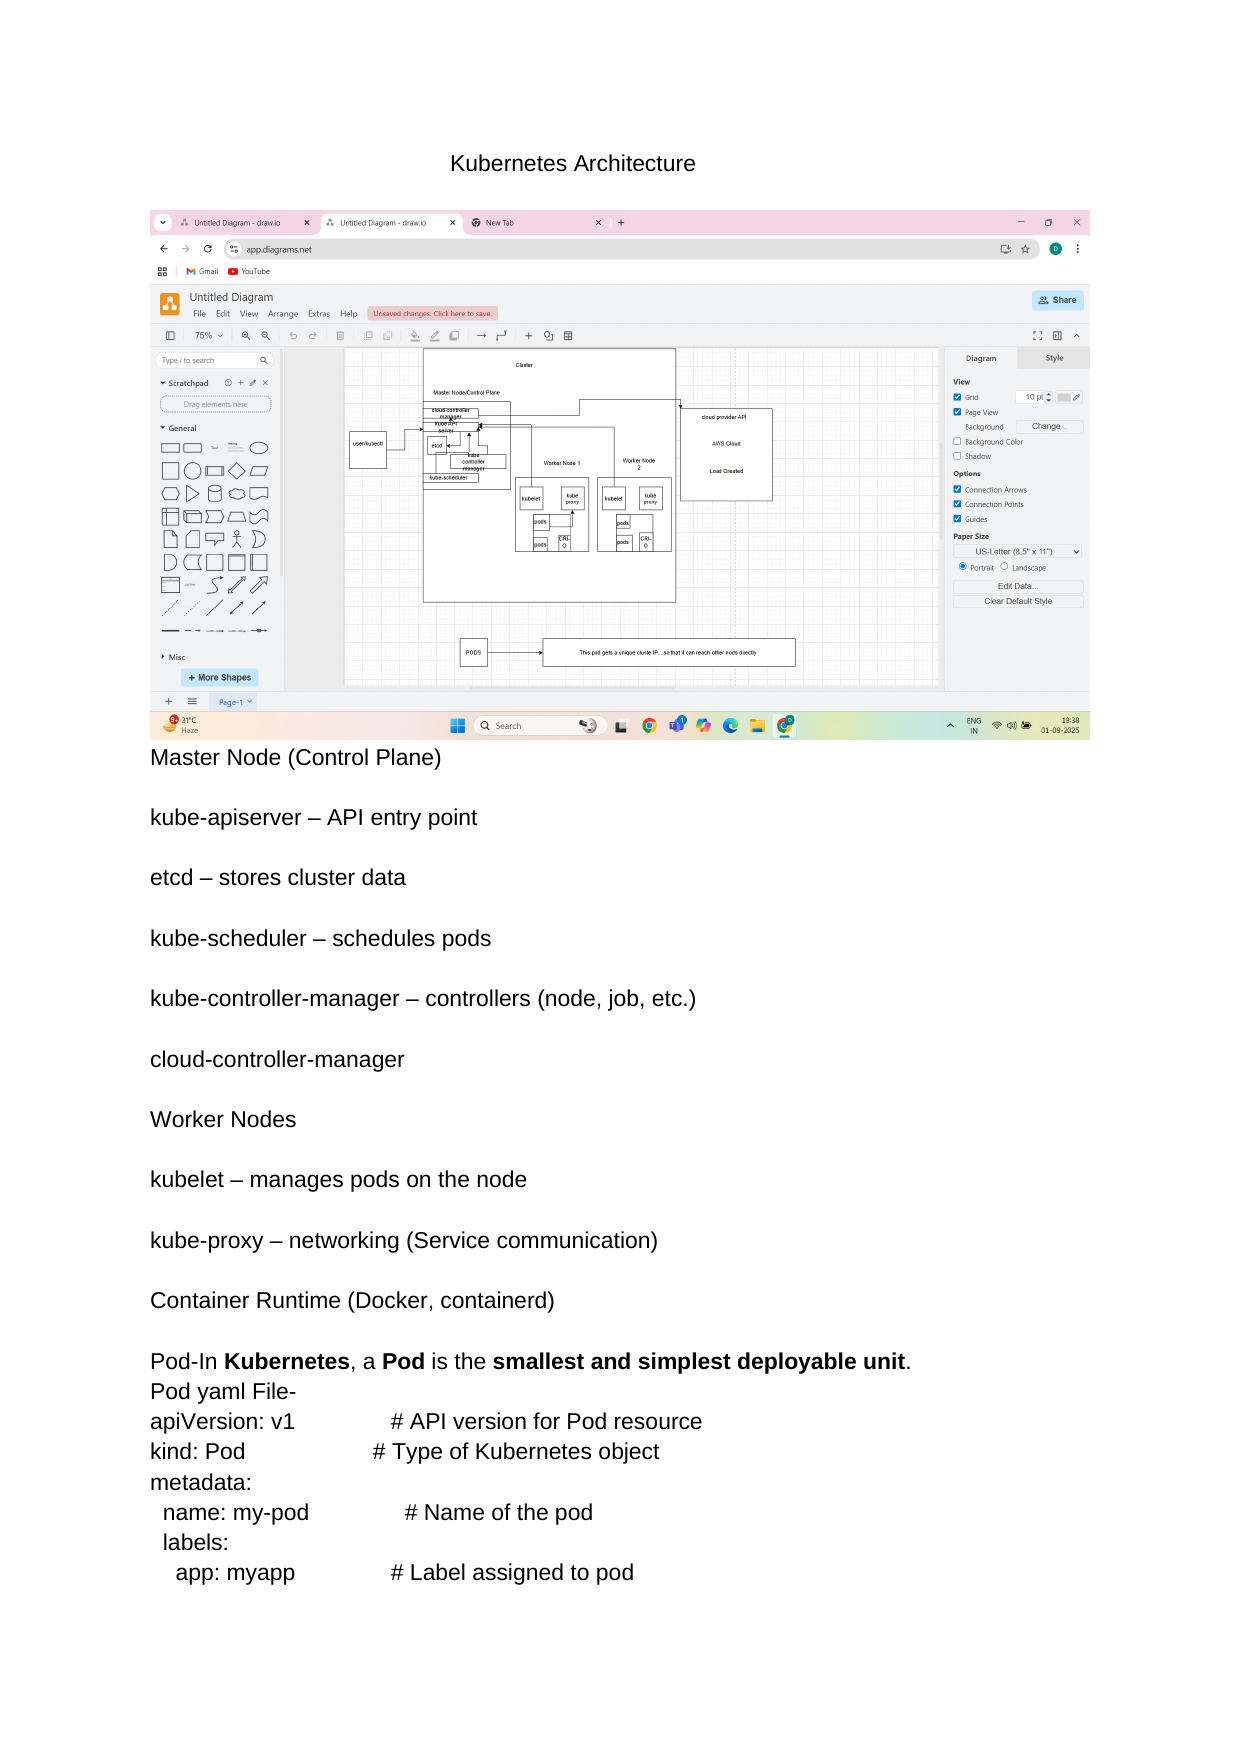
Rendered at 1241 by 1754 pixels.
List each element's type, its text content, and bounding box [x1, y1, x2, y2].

text cloud-controller-manager [150, 1046, 1090, 1072]
text Master Node (Control Plane) [150, 743, 1090, 770]
text labels: [150, 1529, 1090, 1555]
text apiVersion: v1 # API version for Pod resource [150, 1408, 1090, 1434]
text Pod yaml File- [150, 1378, 1090, 1404]
text kube-apiserver – API entry point [150, 804, 1090, 830]
text Pod-In Kubernetes, a Pod is the smallest and simplest deployable unit. [150, 1348, 1090, 1374]
text name: my-pod # Name of the pod [150, 1499, 1090, 1525]
text kubelet – manages pods on the node [150, 1166, 1090, 1193]
text kube-scheduler – schedules pods [150, 925, 1090, 951]
text Worker Nodes [150, 1106, 1090, 1132]
text Container Runtime (Docker, containerd) [150, 1287, 1090, 1313]
text etcd – stores cluster data [150, 864, 1090, 891]
text metadata: [150, 1468, 1090, 1495]
text kind: Pod # Type of Kubernetes object [150, 1438, 1090, 1464]
text app: myapp # Label assigned to pod [150, 1559, 1090, 1585]
text kube-controller-manager – controllers (node, job, etc.) [150, 985, 1090, 1011]
text Kubernetes Architecture [450, 150, 1090, 176]
text kube-proxy – networking (Service communication) [150, 1227, 1090, 1253]
picture [150, 210, 1091, 740]
